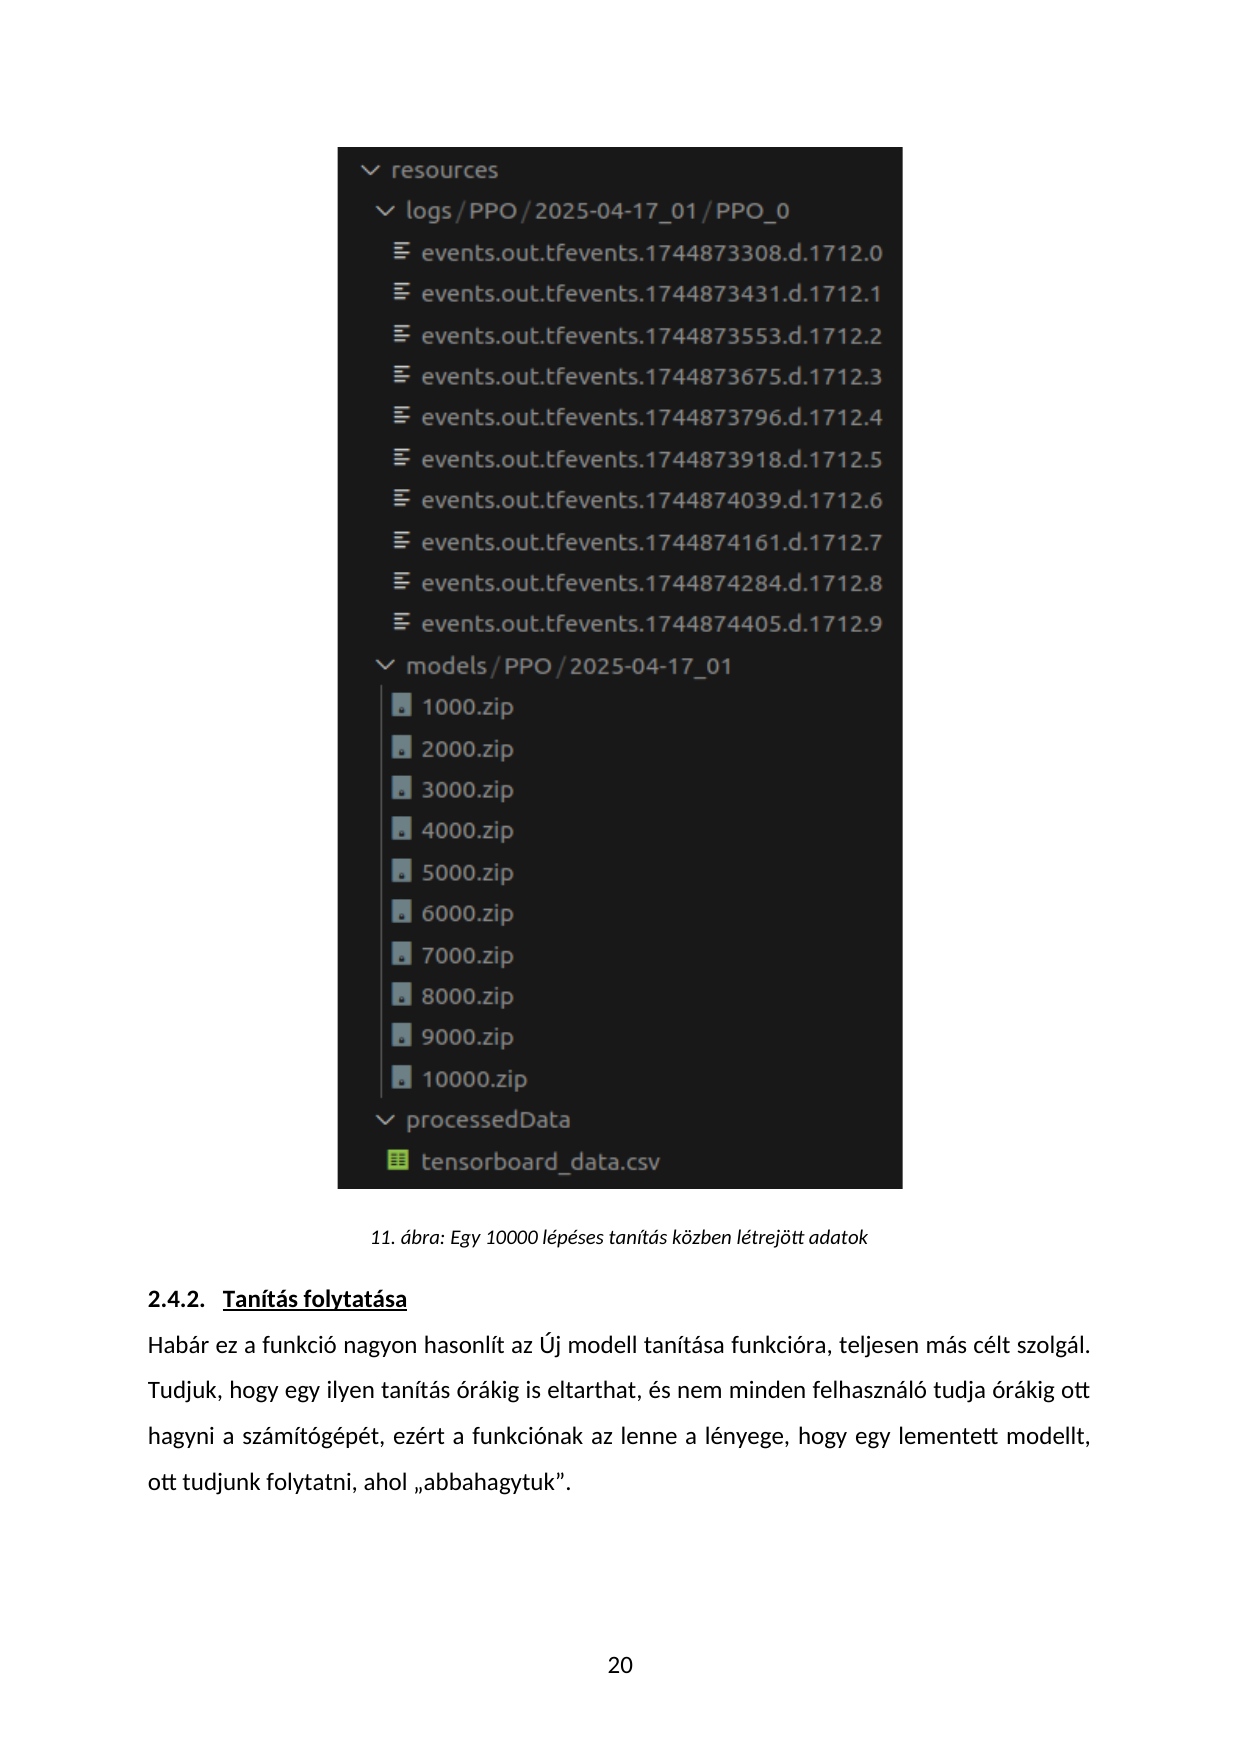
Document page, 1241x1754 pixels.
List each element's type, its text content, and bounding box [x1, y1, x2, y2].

text Habár ez a funkció nagyon hasonlít az Új modell tanítása funkcióra, teljesen más célt szolgál. Tudjuk, hogy egy ilyen tanítás órákig is eltarthat, és nem minden felhasználó tudja órákig ott hagyni a számítógépét, ezért a funkciónak az lenne a lényege, hogy egy lementett modellt, ott tudjunk folytatni, ahol „abbahagytuk”. [148, 1329, 1092, 1497]
picture [337, 147, 903, 1189]
subtitle Tanítás folytatása [148, 1283, 1092, 1314]
text 11. ábra: Egy 10000 lépéses tanítás közben létrejött adatok [148, 1224, 1092, 1249]
